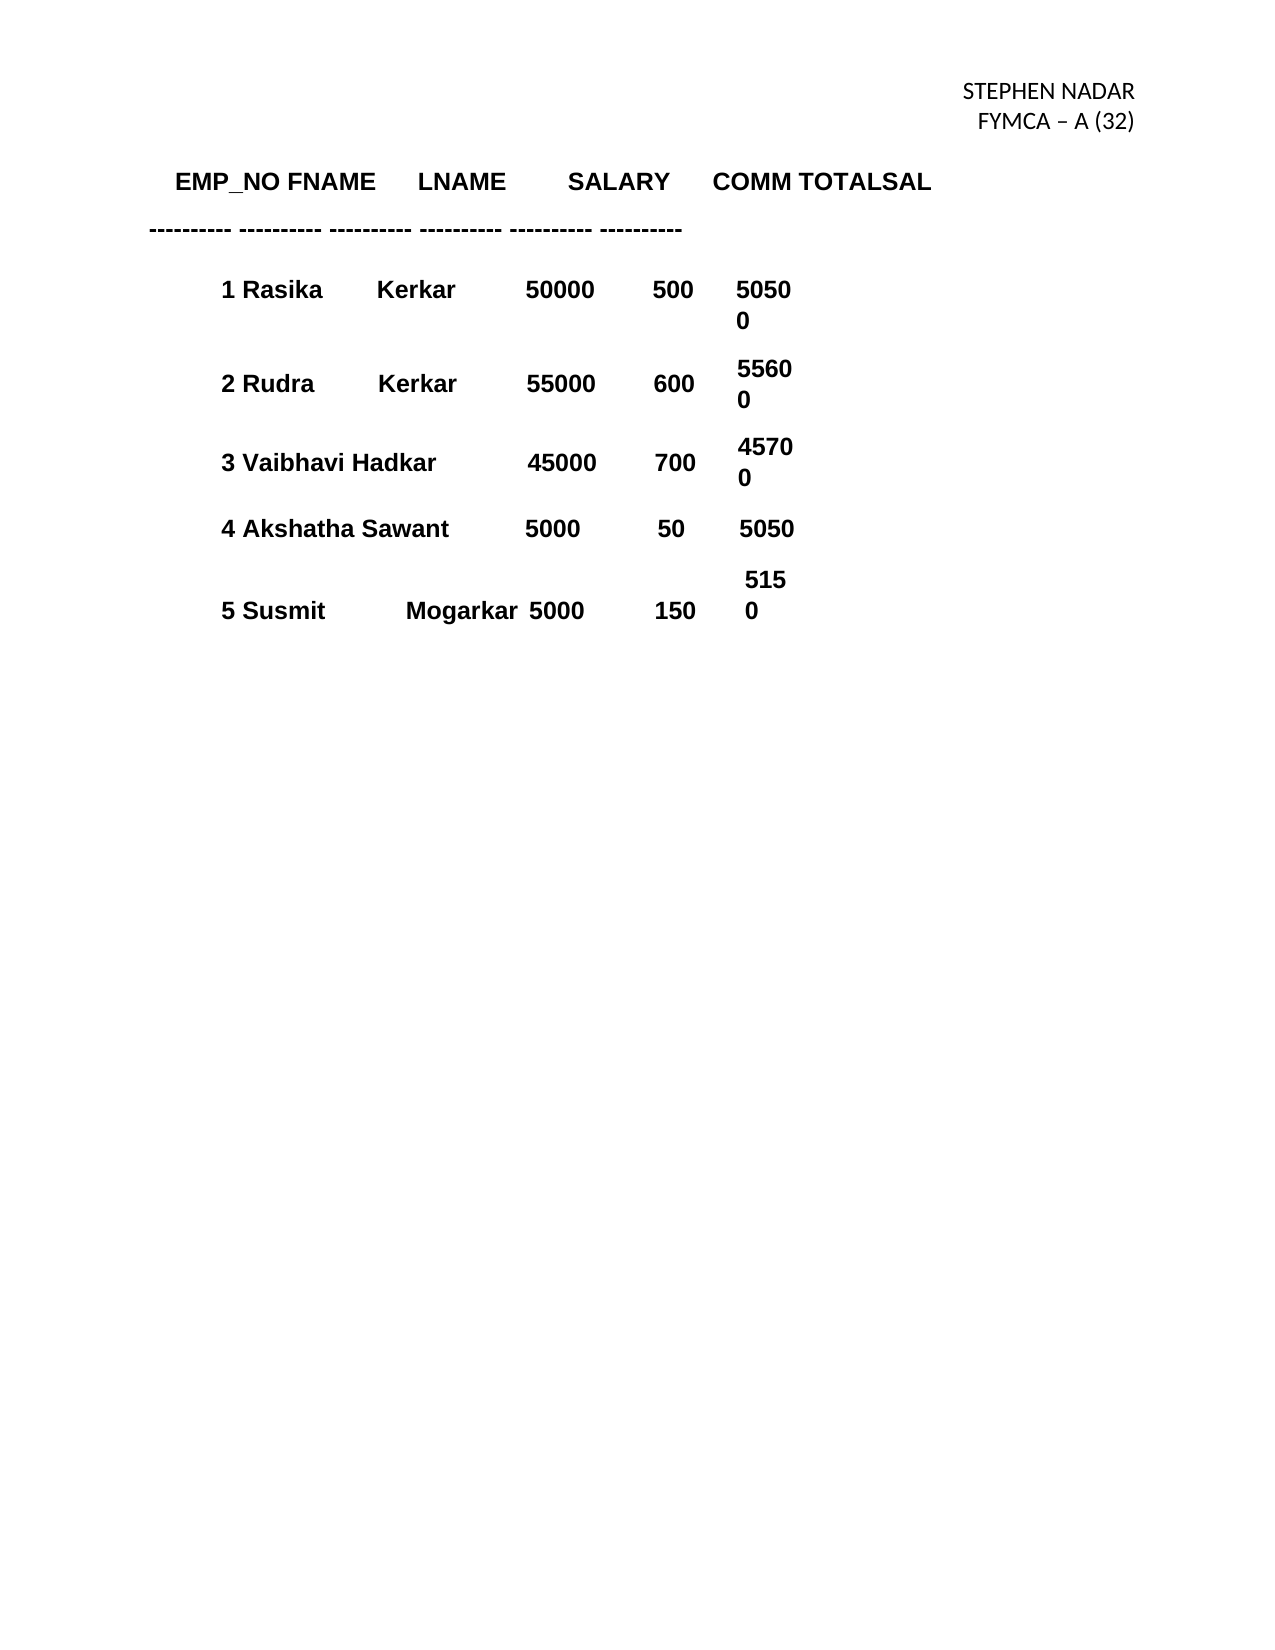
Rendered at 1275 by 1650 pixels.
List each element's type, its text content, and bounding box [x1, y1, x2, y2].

table_cell 5050 [719, 511, 807, 565]
table_cell 55600 [719, 354, 807, 432]
table_cell 700 [623, 432, 719, 511]
table_cell 45700 [719, 432, 807, 511]
table_cell 45000 [514, 432, 623, 511]
table_cell 150 [623, 565, 719, 644]
table_cell 4 Akshatha Sawant [210, 511, 514, 565]
table_cell 3 Vaibhavi Hadkar [210, 432, 514, 511]
text EMP_NO FNAME LNAME SALARY COMM TOTALSAL [133, 167, 1135, 196]
table_cell 55000 [514, 354, 623, 432]
table_cell 2 Rudra Kerkar [210, 354, 514, 432]
table_header 500 [623, 275, 719, 354]
table_cell 600 [623, 354, 719, 432]
table_cell 5 Susmit Mogarkar [210, 565, 514, 644]
table_cell 5000 [514, 511, 623, 565]
table_header 1 Rasika Kerkar [210, 275, 514, 354]
table_cell 50 [623, 511, 719, 565]
table_header 50000 [514, 275, 623, 354]
text ---------- ---------- ---------- ---------- ---------- ---------- [148, 214, 1129, 243]
table_cell 5150 [719, 565, 807, 644]
table_cell 5000 [514, 565, 623, 644]
table_header 50500 [719, 275, 807, 354]
